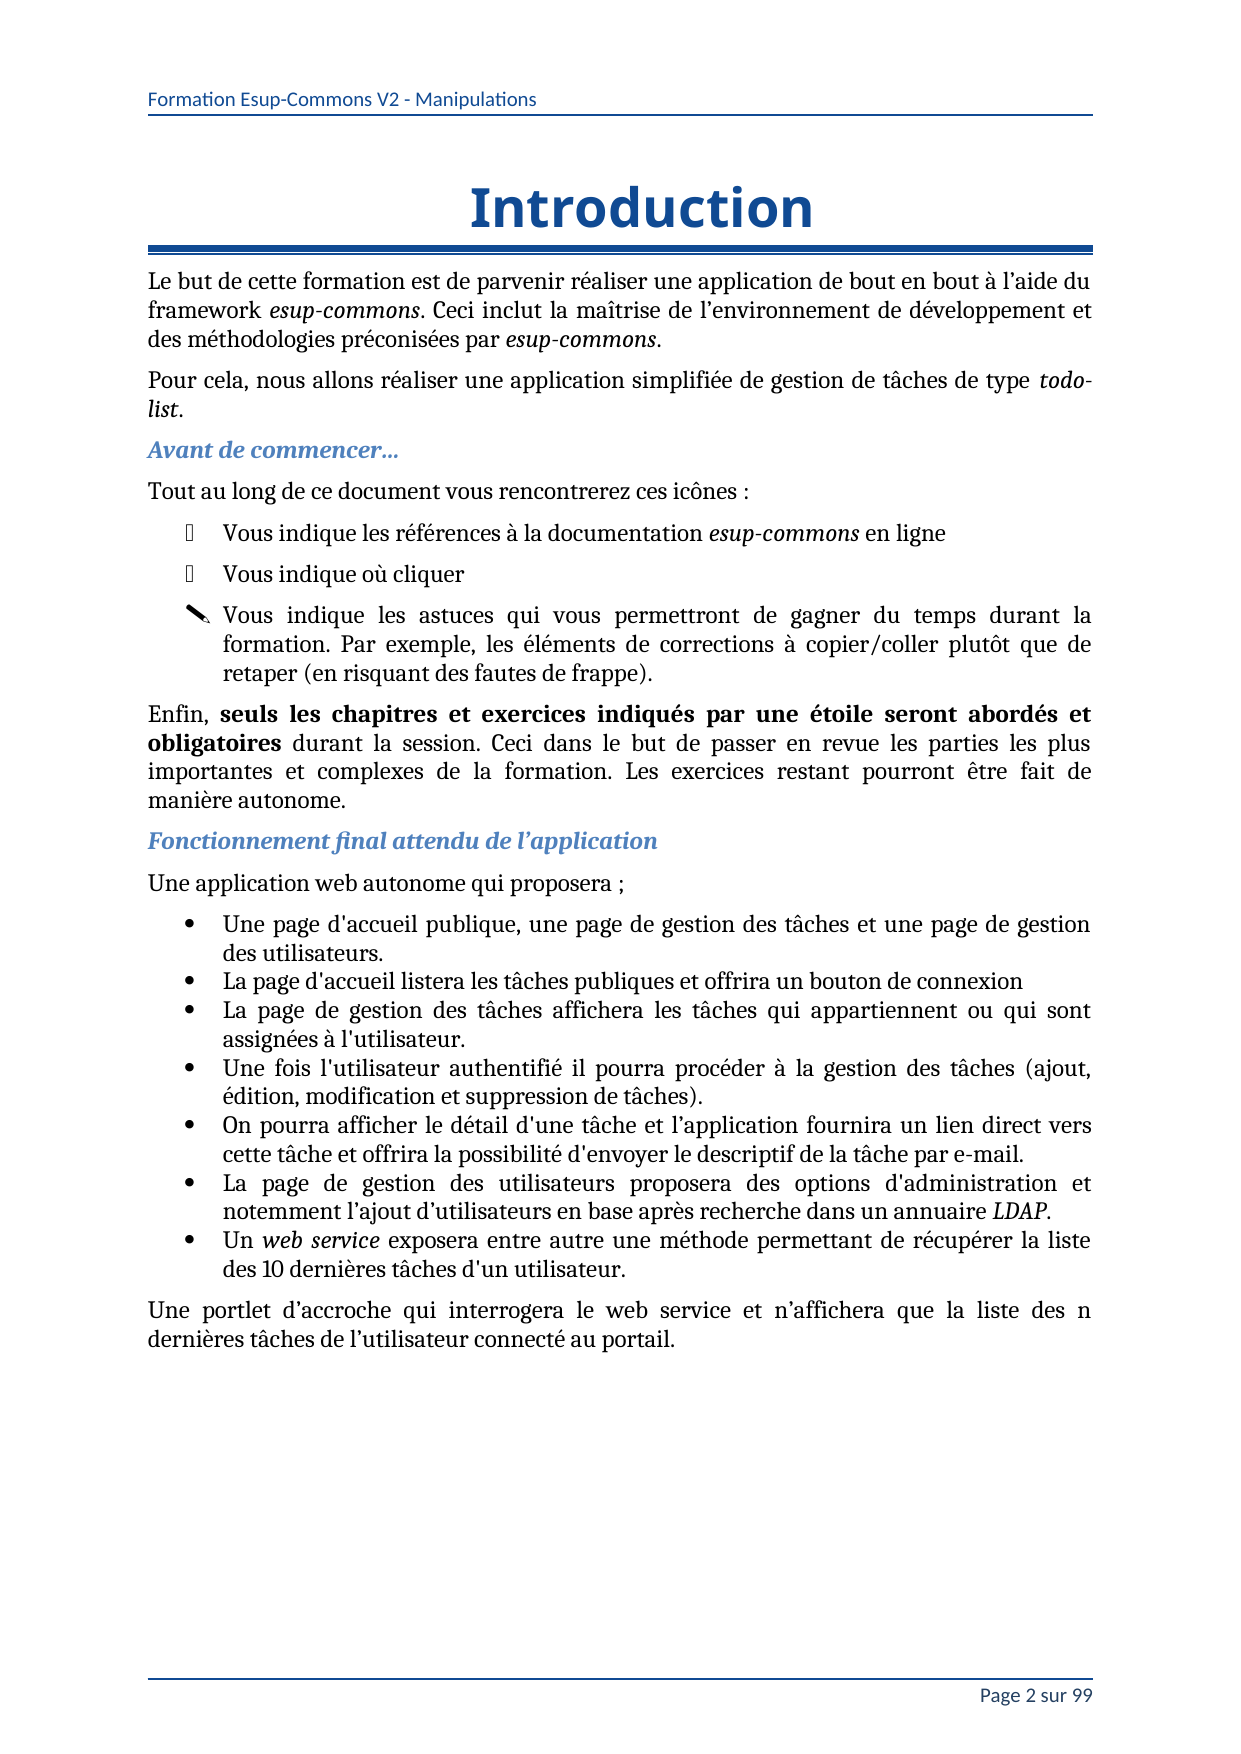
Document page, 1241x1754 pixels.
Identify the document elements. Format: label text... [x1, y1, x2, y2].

text Enfin, seuls les chapitres et exercices indiqués par une étoile seront abordés et obligatoires durant la session. Ceci dans le but de passer en revue les parties les plus importantes et complexes de la formation. Les exercices restant pourront être fait de manière autonome. [148, 700, 1093, 815]
text Avant de commencer… [148, 436, 1093, 465]
text Vous indique les références à la documentation esup-commons en ligne [185, 518, 1093, 547]
list On pourra afficher le détail d'une tâche et l’application fournira un lien direct vers cette tâche et offrira la possibilité d'envoyer le descriptif de la tâche par e-mail. [185, 1111, 1093, 1168]
list La page de gestion des tâches affichera les tâches qui appartiennent ou qui sont assignées à l'utilisateur. [185, 996, 1093, 1053]
list Une page d'accueil publique, une page de gestion des tâches et une page de gestion des utilisateurs. [185, 910, 1093, 967]
text Le but de cette formation est de parvenir réaliser une application de bout en bout à l’aide du framework esup-commons. Ceci inclut la maîtrise de l’environnement de développement et des méthodologies préconisées par esup-commons. [148, 267, 1093, 353]
list La page de gestion des utilisateurs proposera des options d'administration et notemment l’ajout d’utilisateurs en base après recherche dans un annuaire LDAP. [185, 1168, 1093, 1226]
text Une application web autonome qui proposera ; [148, 868, 1093, 897]
text Vous indique les astuces qui vous permettront de gagner du temps durant la formation. Par exemple, les éléments de corrections à copier/coller plutôt que de retaper (en risquant des fautes de frappe). [185, 601, 1093, 687]
text Tout au long de ce document vous rencontrerez ces icônes : [148, 477, 1093, 506]
list Un web service exposera entre autre une méthode permettant de récupérer la liste des 10 dernières tâches d'un utilisateur. [185, 1226, 1093, 1283]
list Une fois l'utilisateur authentifié il pourra procéder à la gestion des tâches (ajout, édition, modification et suppression de tâches). [185, 1053, 1093, 1111]
text Introduction [148, 169, 1093, 245]
text Pour cela, nous allons réaliser une application simplifiée de gestion de tâches de type todo-list. [148, 366, 1093, 423]
text Fonctionnement final attendu de l’application [148, 827, 1093, 856]
text Une portlet d’accroche qui interrogera le web service et n’affichera que la liste des n dernières tâches de l’utilisateur connecté au portail. [148, 1296, 1093, 1353]
text Vous indique où cliquer [185, 560, 1093, 588]
list La page d'accueil listera les tâches publiques et offrira un bouton de connexion [185, 967, 1093, 996]
